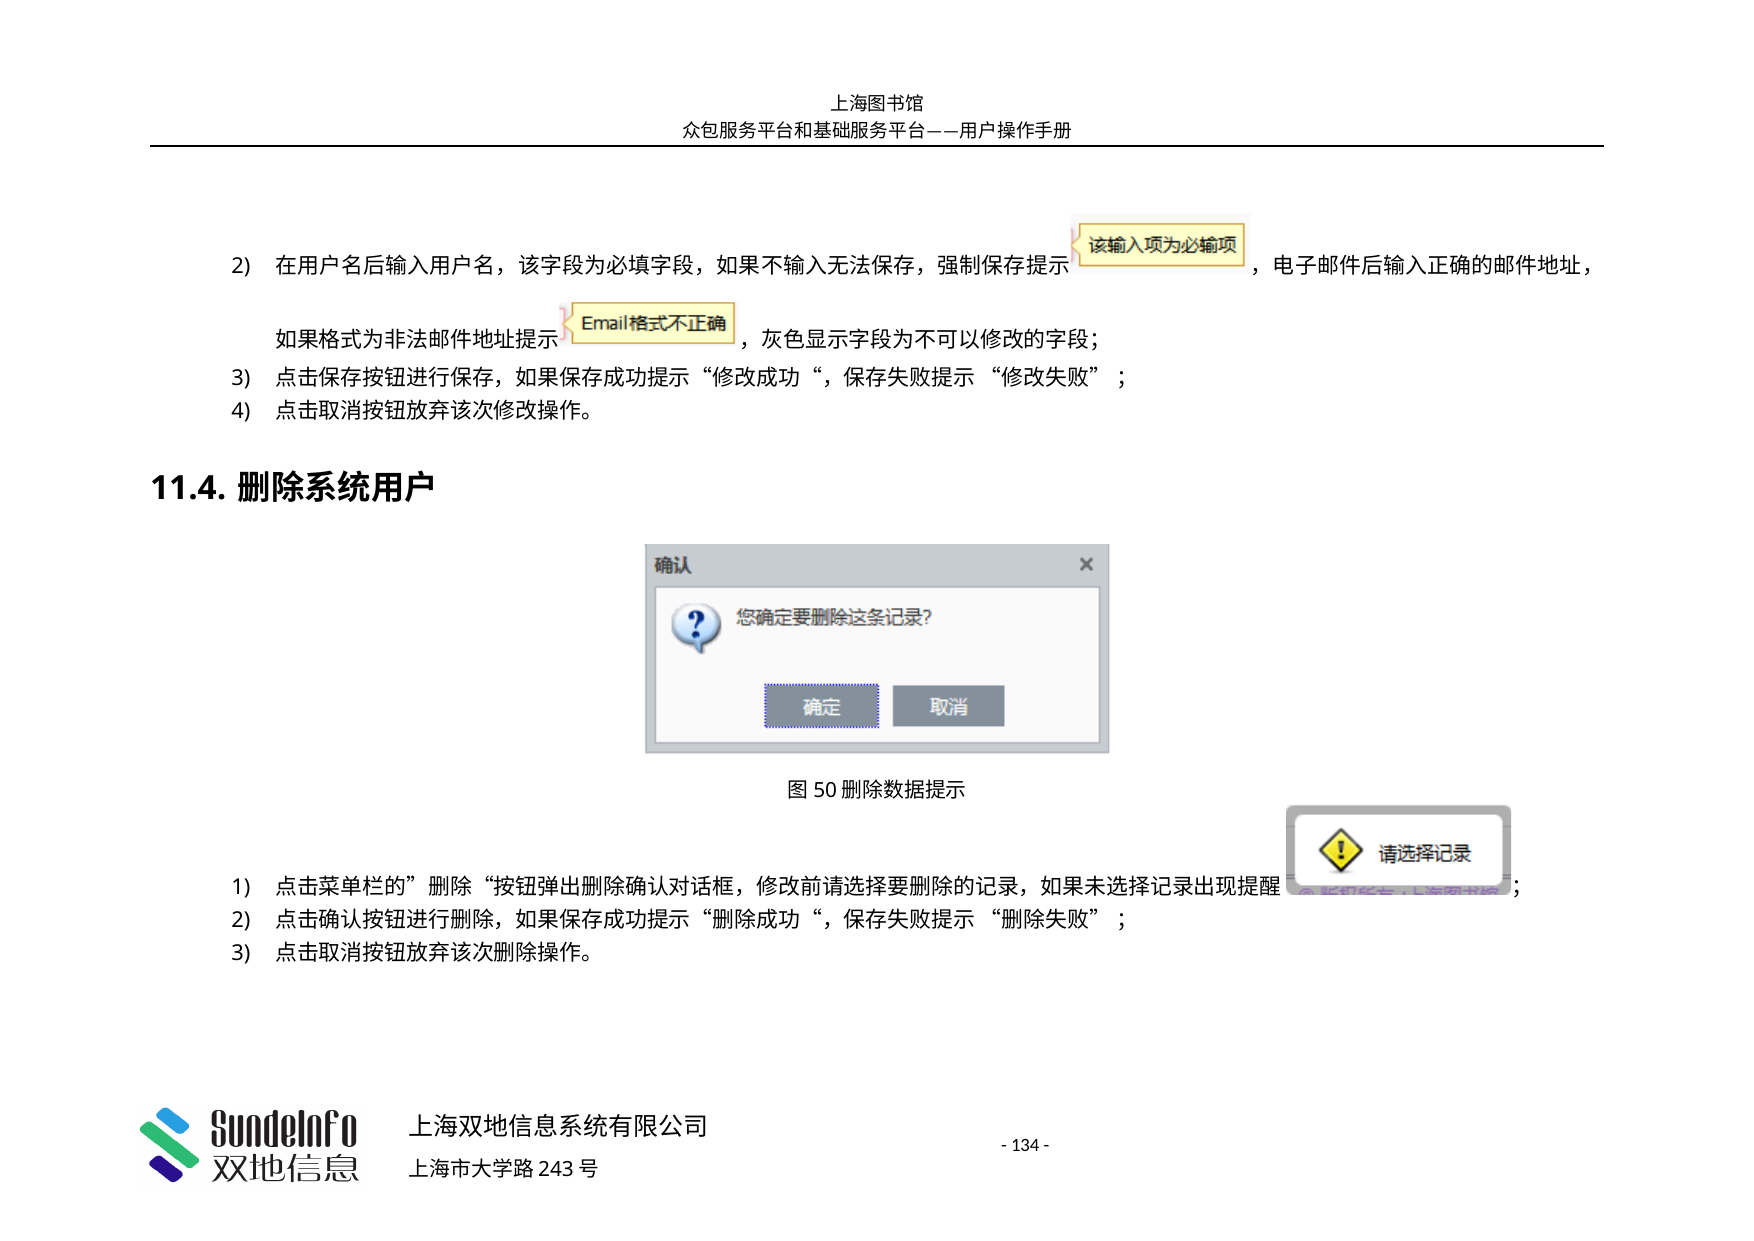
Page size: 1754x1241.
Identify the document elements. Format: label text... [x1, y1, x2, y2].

list 点击取消按钮放弃该次修改操作。 [231, 393, 1604, 425]
list 点击确认按钮进行删除，如果保存成功提示“删除成功“，保存失败提示 “删除失败” ； [231, 902, 1604, 934]
picture [1286, 804, 1512, 895]
list 点击保存按钮进行保存，如果保存成功提示“修改成功“，保存失败提示 “修改失败” ； [231, 360, 1604, 393]
picture [644, 544, 1110, 755]
list 点击菜单栏的”删除“按钮弹出删除确认对话框，修改前请选择要删除的记录，如果未选择记录出现提醒 ； [231, 804, 1604, 902]
list 在用户名后输入用户名，该字段为必填字段，如果不输入无法保存，强制保存提示，电子邮件后输入正确的邮件地址，如果格式为非法邮件地址提示，灰色显示字段为不可以修改的字段； [231, 198, 1604, 360]
list 点击取消按钮放弃该次删除操作。 [231, 934, 1604, 967]
picture [1070, 213, 1251, 274]
subtitle 删除系统用户 [150, 452, 1604, 517]
picture [559, 302, 740, 347]
picture [134, 1101, 366, 1188]
